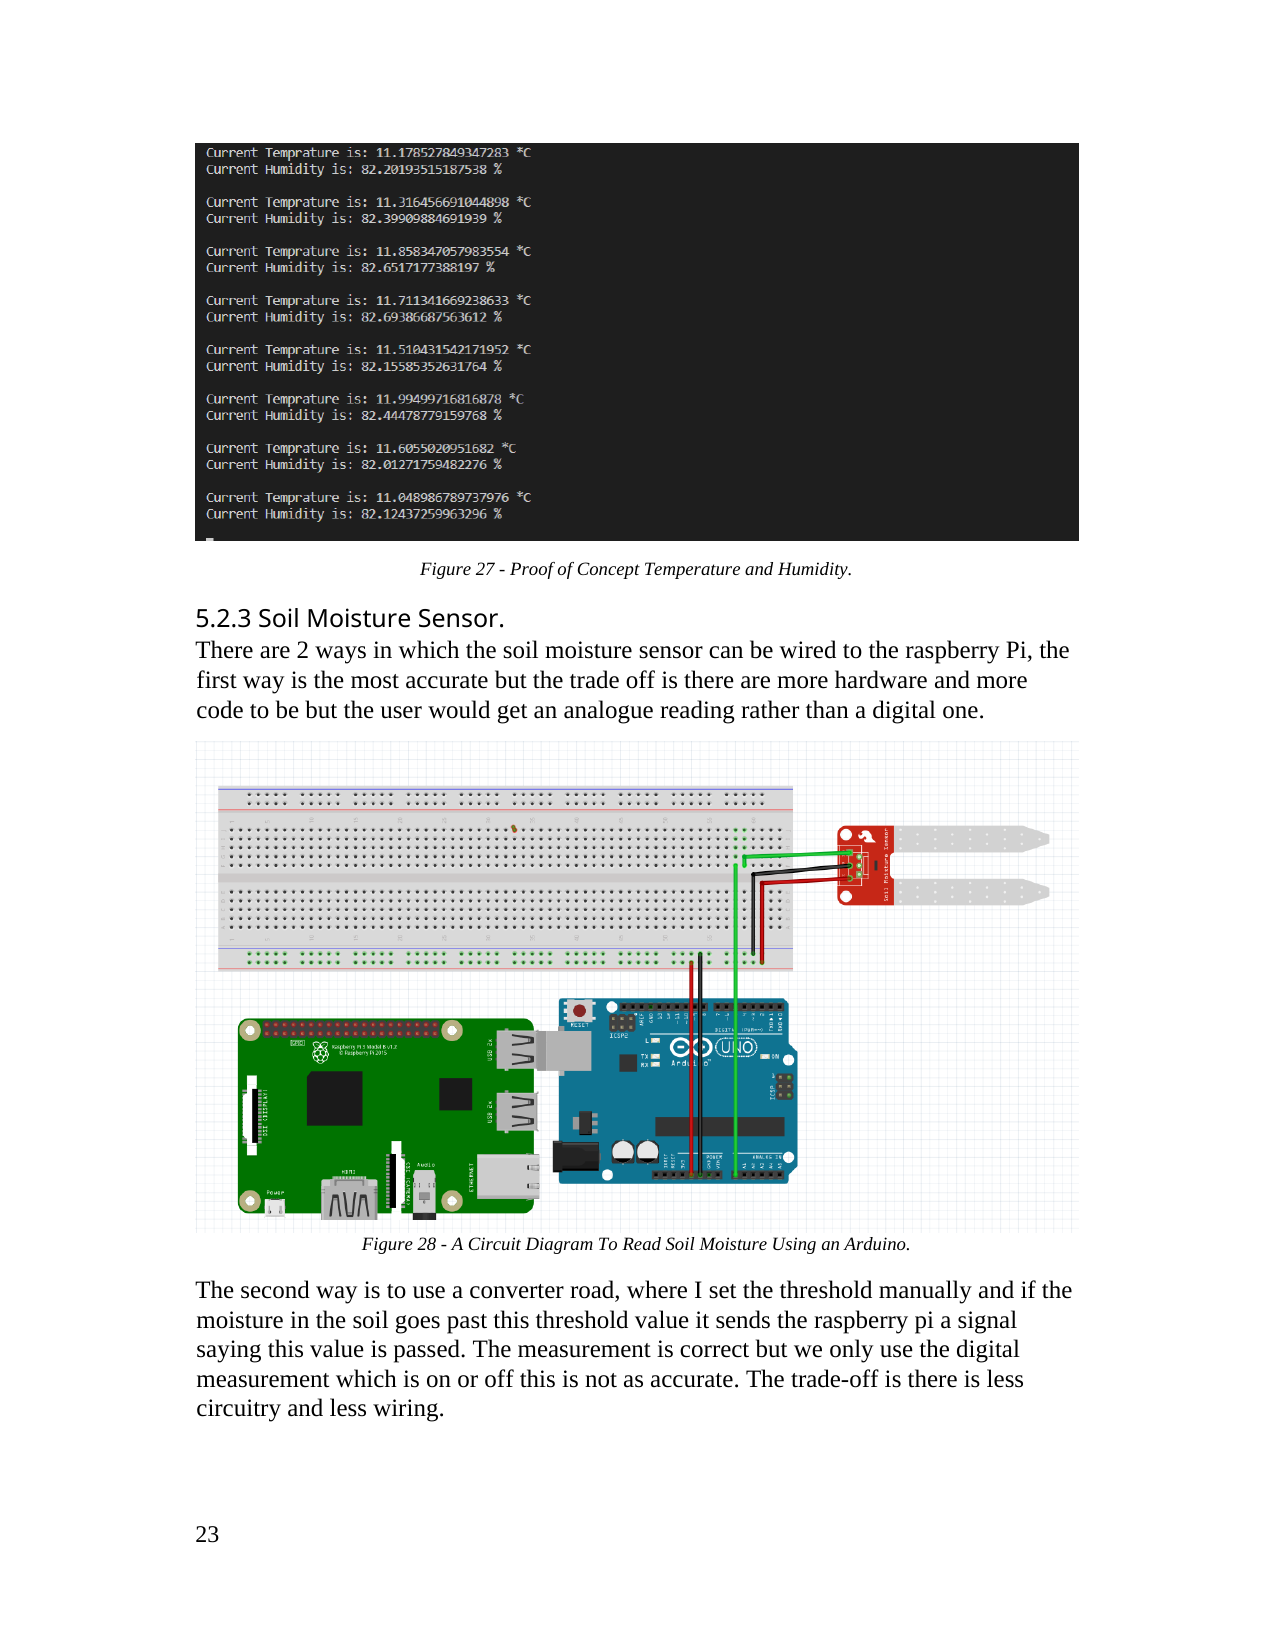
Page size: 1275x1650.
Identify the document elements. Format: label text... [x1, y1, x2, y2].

text There are 2 ways in which the soil moisture sensor can be wired to the raspberry Pi, the first way is the most accurate but the trade off is there are more hardware and more code to be but the user would get an analogue reading rather than a digital one. [195, 636, 1079, 723]
text Figure 27 - Proof of Concept Temperature and Humidity. [195, 558, 1079, 580]
text Figure 28 - A Circuit Diagram To Read Soil Moisture Using an Arduino. [195, 1233, 1079, 1254]
picture [195, 741, 1079, 1233]
subtitle 5.2.3 Soil Moisture Sensor. [195, 601, 1079, 635]
text The second way is to use a converter road, where I set the threshold manually and if the moisture in the soil goes past this threshold value it sends the raspberry pi a signal saying this value is passed. The measurement is correct but we only use the digital measurement which is on or off this is not as accurate. The trade-off is there is less circuitry and less wiring. [195, 1275, 1079, 1422]
picture [195, 143, 1079, 541]
